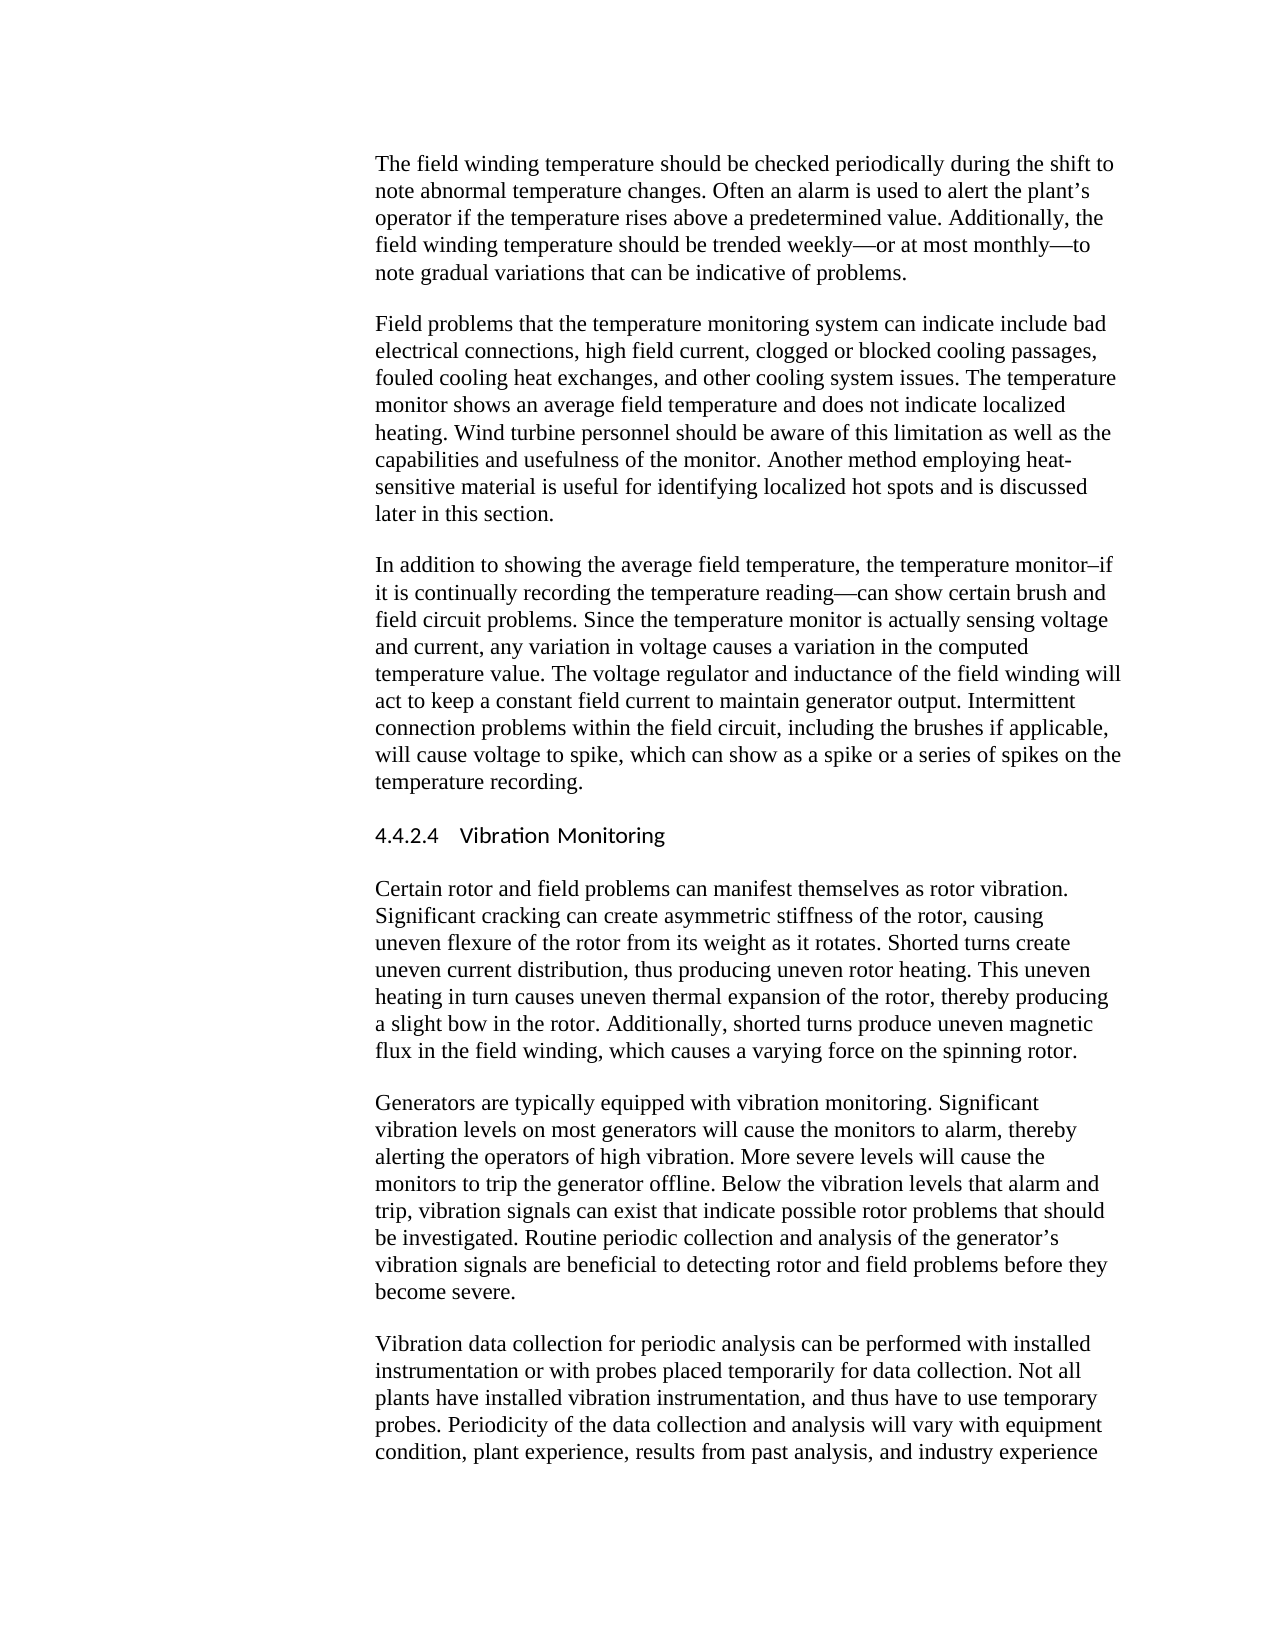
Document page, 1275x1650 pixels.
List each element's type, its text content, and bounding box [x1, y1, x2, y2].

text The field winding temperature should be checked periodically during the shift to note abnormal temperature changes. Often an alarm is used to alert the plant’s operator if the temperature rises above a predetermined value. Additionally, the field winding temperature should be trended weekly—or at most monthly—to note gradual variations that can be indicative of problems. [375, 150, 1119, 285]
text In addition to showing the average field temperature, the temperature monitor–if it is continually recording the temperature reading—can show certain brush and field circuit problems. Since the temperature monitor is actually sensing voltage and current, any variation in voltage causes a variation in the computed temperature value. The voltage regulator and inductance of the field winding will act to keep a constant field current to maintain generator output. Intermittent connection problems within the field circuit, including the brushes if applicable, will cause voltage to spike, which can show as a spike or a series of spikes on the temperature recording. [375, 552, 1123, 794]
text Vibration data collection for periodic analysis can be performed with installed instrumentation or with probes placed temporarily for data collection. Not all plants have installed vibration instrumentation, and thus have to use temporary probes. Periodicity of the data collection and analysis will vary with equipment condition, plant experience, results from past analysis, and industry experience [375, 1330, 1119, 1465]
list Vibration Monitoring [375, 821, 1194, 849]
text Certain rotor and field problems can manifest themselves as rotor vibration. Significant cracking can create asymmetric stiffness of the rotor, causing uneven flexure of the rotor from its weight as it rotates. Shorted turns create uneven current distribution, thus producing uneven rotor heating. This uneven heating in turn causes uneven thermal expansion of the rotor, thereby producing a slight bow in the rotor. Additionally, shorted turns produce uneven magnetic flux in the field winding, which causes a varying force on the spinning rotor. [375, 874, 1109, 1063]
text Generators are typically equipped with vibration monitoring. Significant vibration levels on most generators will cause the monitors to alarm, thereby alerting the operators of high vibration. More severe levels will cause the monitors to trip the generator offline. Below the vibration levels that alarm and trip, vibration signals can exist that indicate possible rotor problems that should be investigated. Routine periodic collection and analysis of the generator’s vibration signals are beneficial to detecting rotor and field problems before they become severe. [375, 1089, 1119, 1304]
text Field problems that the temperature monitoring system can indicate include bad electrical connections, high field current, clogged or blocked cooling passages, fouled cooling heat exchanges, and other cooling system issues. The temperature monitor shows an average field temperature and does not indicate localized heating. Wind turbine personnel should be aware of this limitation as well as the capabilities and usefulness of the monitor. Another method employing heat- sensitive material is useful for identifying localized hot spots and is discussed later in this section. [375, 310, 1124, 526]
